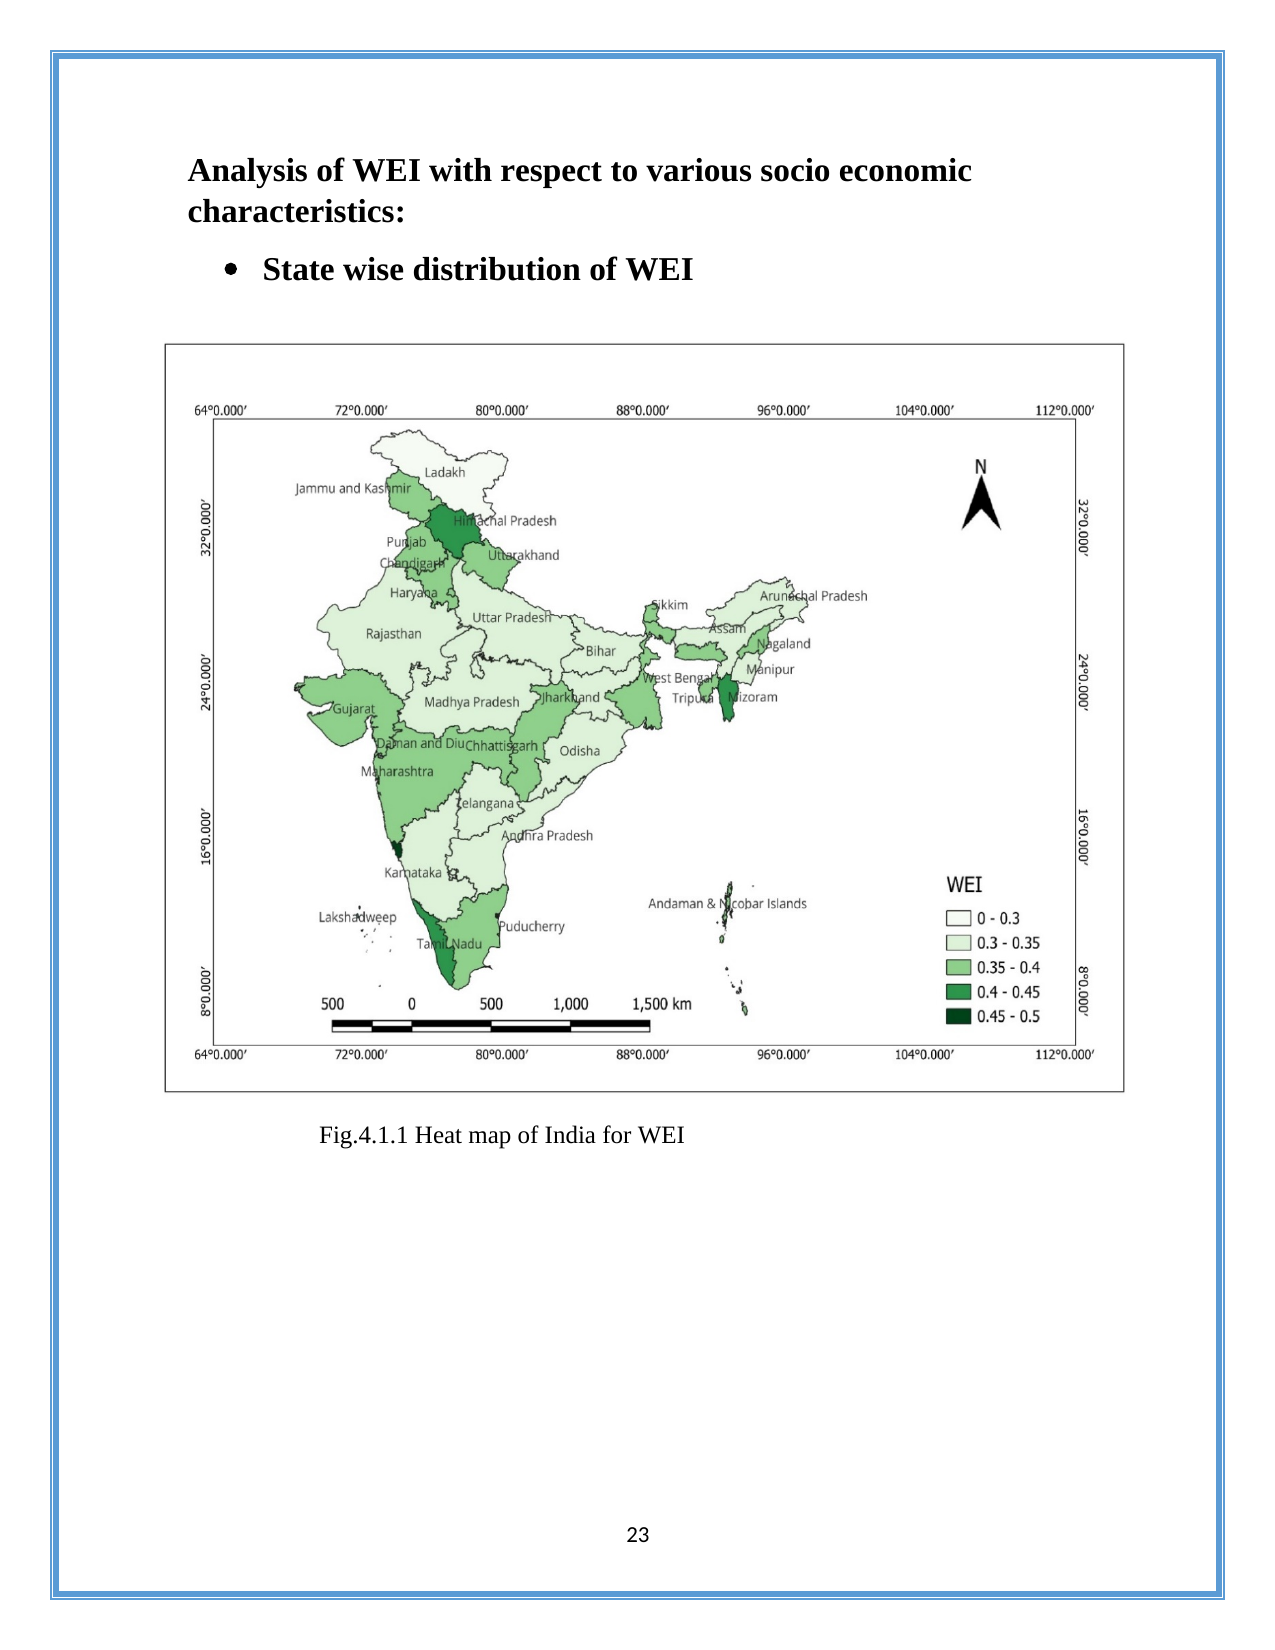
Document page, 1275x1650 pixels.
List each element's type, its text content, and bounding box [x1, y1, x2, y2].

list State wise distribution of WEI [225, 249, 1087, 288]
picture [135, 321, 1154, 1113]
text Analysis of WEI with respect to various socio economic characteristics: [187, 150, 1087, 230]
